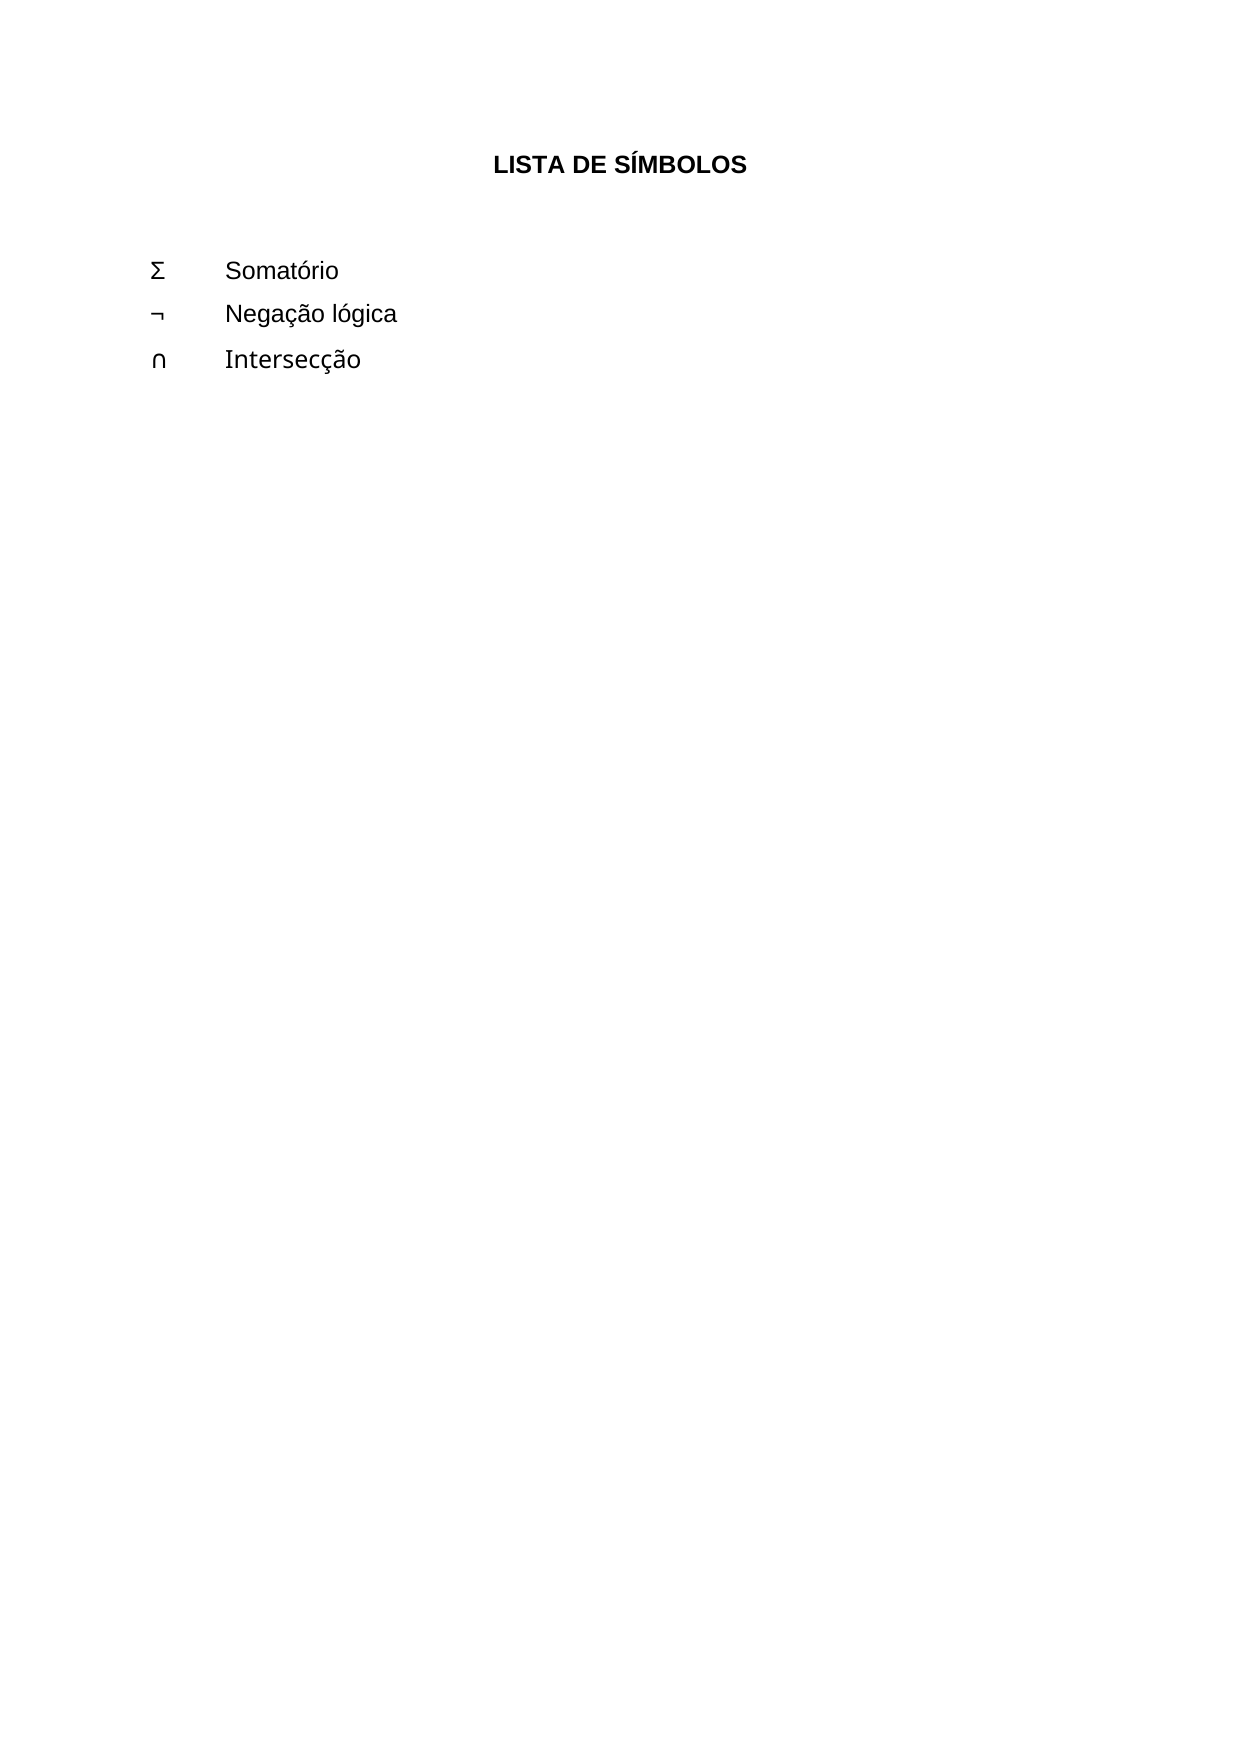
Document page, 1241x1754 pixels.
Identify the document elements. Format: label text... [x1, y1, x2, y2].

text Σ Somatório [150, 256, 1090, 284]
text LISTA DE SÍMBOLOS [150, 150, 1090, 179]
text ¬ Negação lógica [150, 299, 1090, 327]
